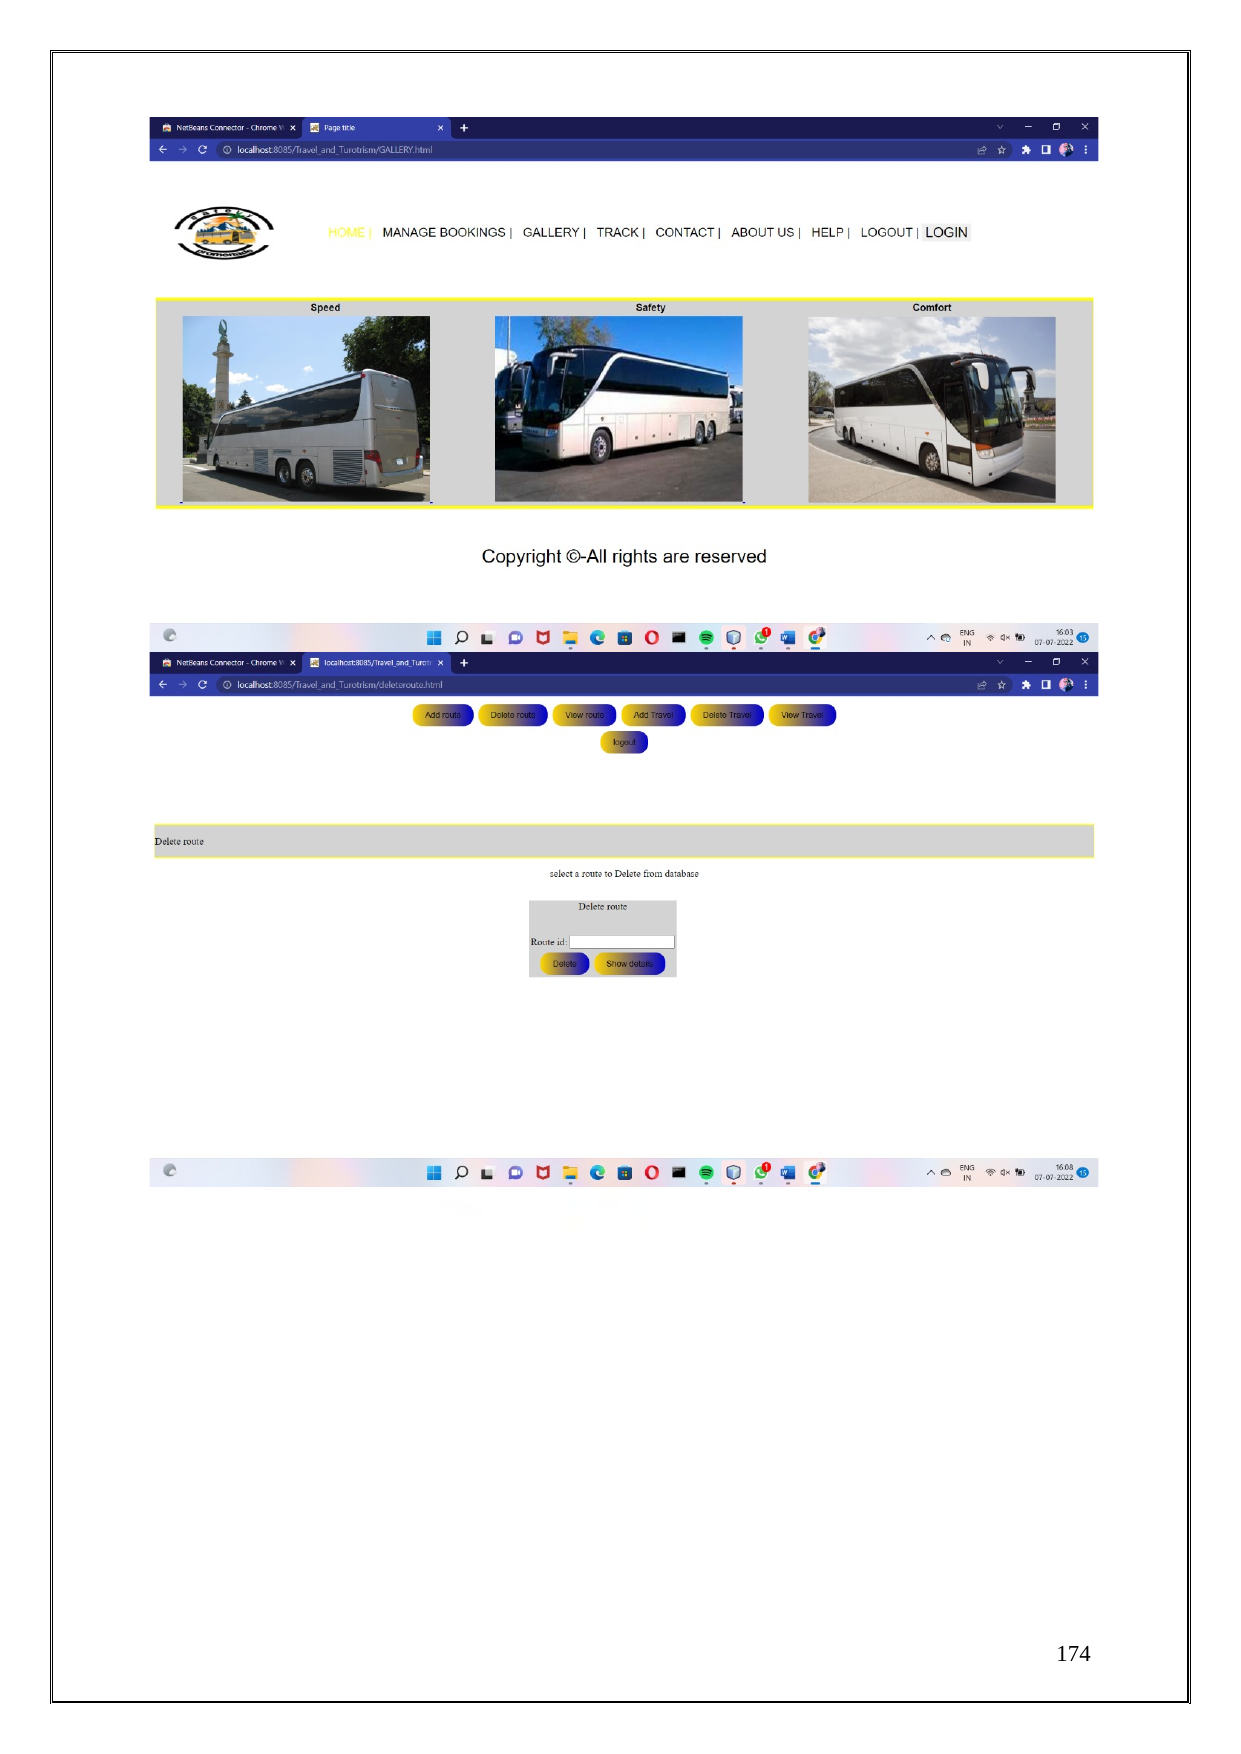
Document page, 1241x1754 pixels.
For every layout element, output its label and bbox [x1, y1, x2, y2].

picture [149, 117, 1099, 1334]
